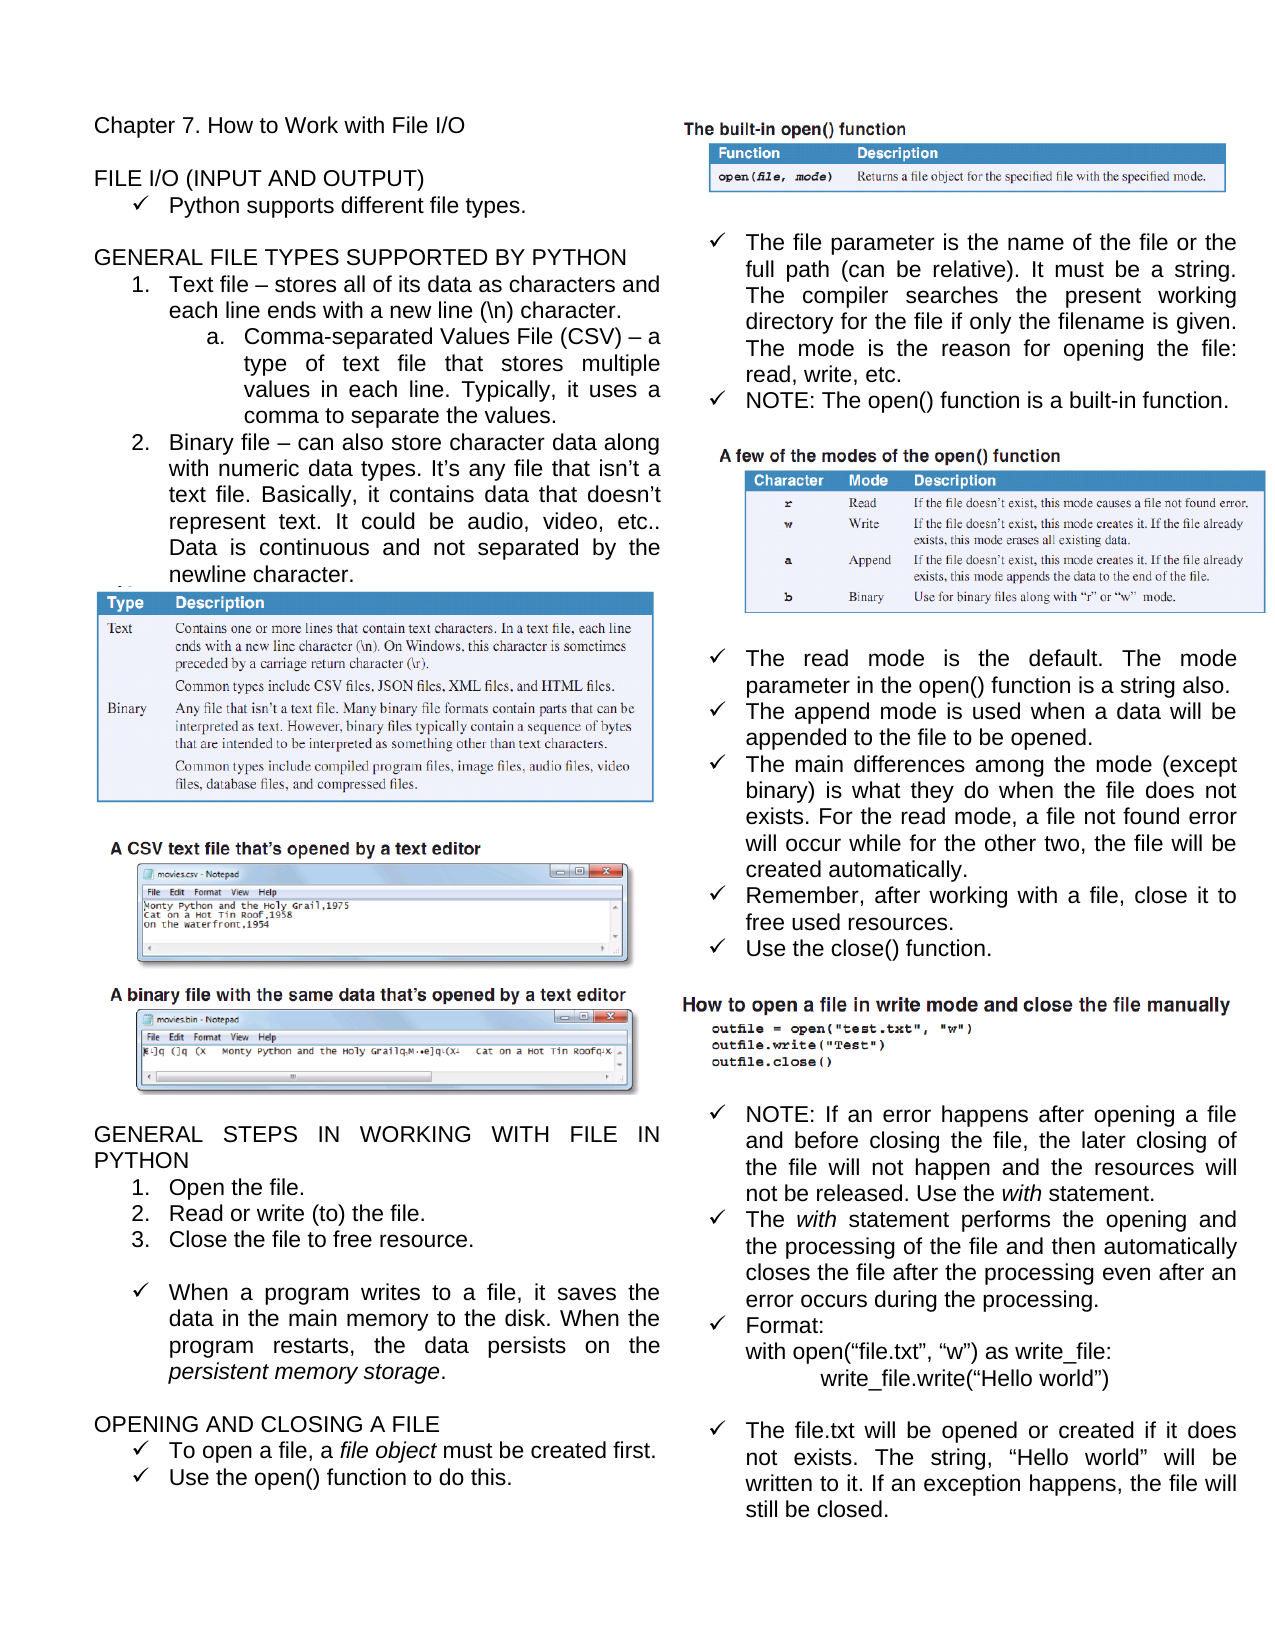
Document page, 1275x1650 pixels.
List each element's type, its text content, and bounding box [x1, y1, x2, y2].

text GENERAL STEPS IN WORKING WITH FILE IN PYTHON [94, 1121, 661, 1174]
list To open a file, a file object must be created first. [131, 1437, 661, 1463]
picture [707, 440, 1275, 619]
text Chapter 7. How to Work with File I/O [94, 112, 661, 139]
list Remember, after working with a file, close it to free used resources. [708, 882, 1237, 935]
picture [670, 112, 1238, 203]
list The append mode is used when a data will be appended to the file to be opened. [708, 698, 1237, 751]
list When a program writes to a file, it saves the data in the main memory to the disk. When the program restarts, the data persists on the persistent memory storage. [131, 1279, 661, 1384]
list Python supports different file types. [131, 192, 661, 218]
list Format: [708, 1312, 1237, 1338]
list The with statement performs the opening and the processing of the file and then automatically closes the file after the processing even after an error occurs during the processing. [708, 1206, 1237, 1312]
list NOTE: The open() function is a built-in function. [708, 387, 1237, 414]
list The file.txt will be opened or created if it does not exists. The string, “Hello world” will be written to it. If an exception happens, the file will still be closed. [708, 1417, 1237, 1523]
list The read mode is the default. The mode parameter in the open() function is a string also. [708, 645, 1237, 698]
picture [93, 586, 661, 810]
text OPENING AND CLOSING A FILE [94, 1411, 661, 1437]
list Use the close() function. [708, 935, 1237, 961]
list Open the file. [131, 1174, 661, 1200]
text GENERAL FILE TYPES SUPPORTED BY PYTHON [94, 244, 661, 271]
list NOTE: If an error happens after opening a file and before closing the file, the later closing of the file will not happen and the resources will not be released. Use the with statement. [708, 1101, 1237, 1206]
text FILE I/O (INPUT AND OUTPUT) [94, 165, 661, 192]
picture [670, 987, 1238, 1075]
list Comma-separated Values File (CSV) – a type of text file that stores multiple values in each line. Typically, it uses a comma to separate the values. [206, 323, 661, 429]
text write_file.write(“Hello world”) [745, 1364, 1237, 1391]
list Close the file to free resource. [131, 1226, 661, 1253]
list The file parameter is the name of the file or the full path (can be relative). It must be a string. The compiler searches the present working directory for the file if only the filename is given. The mode is the reason for opening the file: read, write, etc. [708, 229, 1237, 387]
list Binary file – can also store character data along with numeric data types. It’s any file that isn’t a text file. Basically, it contains data that doesn’t represent text. It could be audio, video, etc.. Data is continuous and not separated by the newline character. [131, 429, 661, 586]
list Read or write (to) the file. [131, 1200, 661, 1226]
list Use the open() function to do this. [131, 1463, 661, 1490]
list The main differences among the mode (except binary) is what they do when the file does not exists. For the read mode, a file not found error will occur while for the other two, the file will be created automatically. [708, 751, 1237, 882]
text with open(“file.txt”, “w”) as write_file: [745, 1338, 1237, 1364]
picture [93, 835, 661, 1095]
list Text file – stores all of its data as characters and each line ends with a new line (\n) character. [131, 271, 661, 323]
